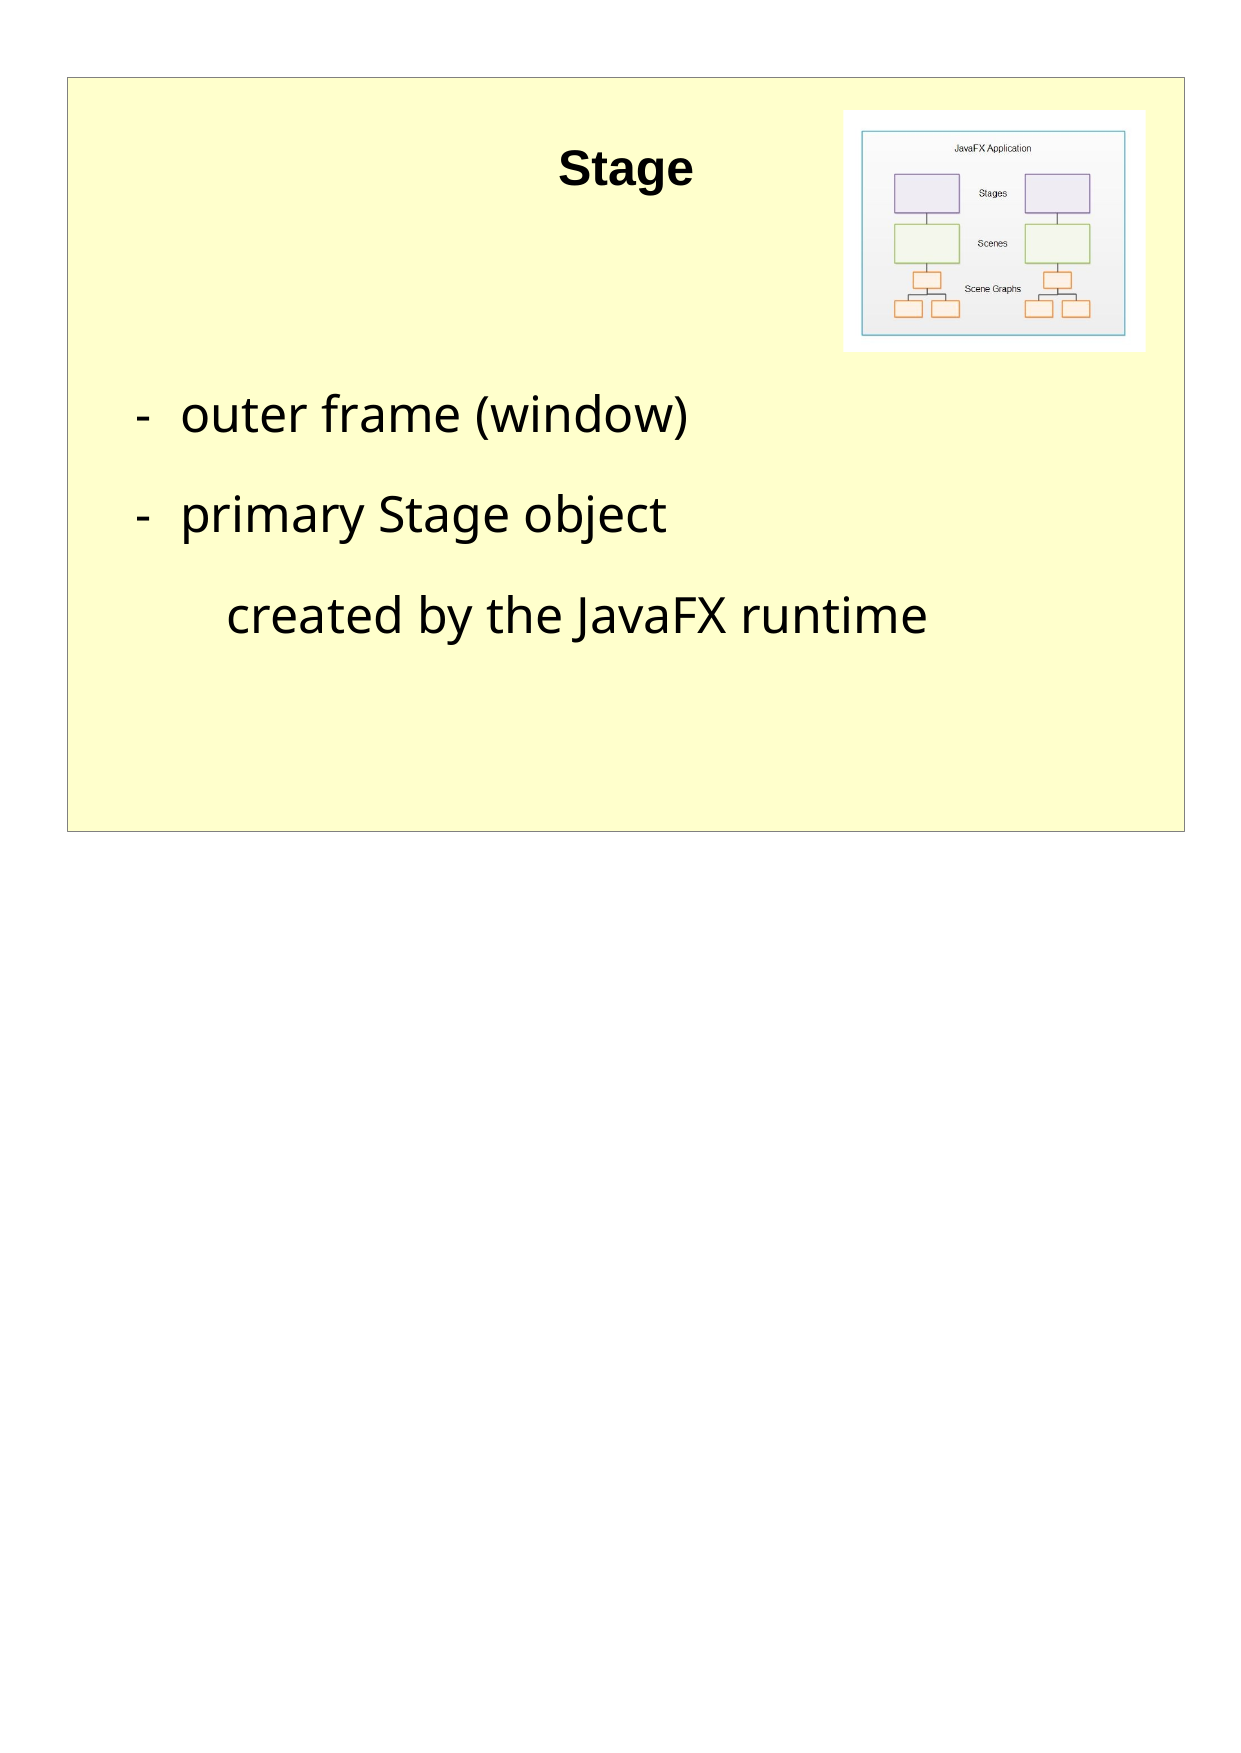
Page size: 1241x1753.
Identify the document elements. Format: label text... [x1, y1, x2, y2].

list primary Stage object [135, 479, 1205, 547]
text Stage [134, 138, 843, 196]
list outer frame (window) [135, 378, 1205, 447]
text created by the JavaFX runtime [37, 580, 1117, 648]
picture [843, 110, 1146, 352]
